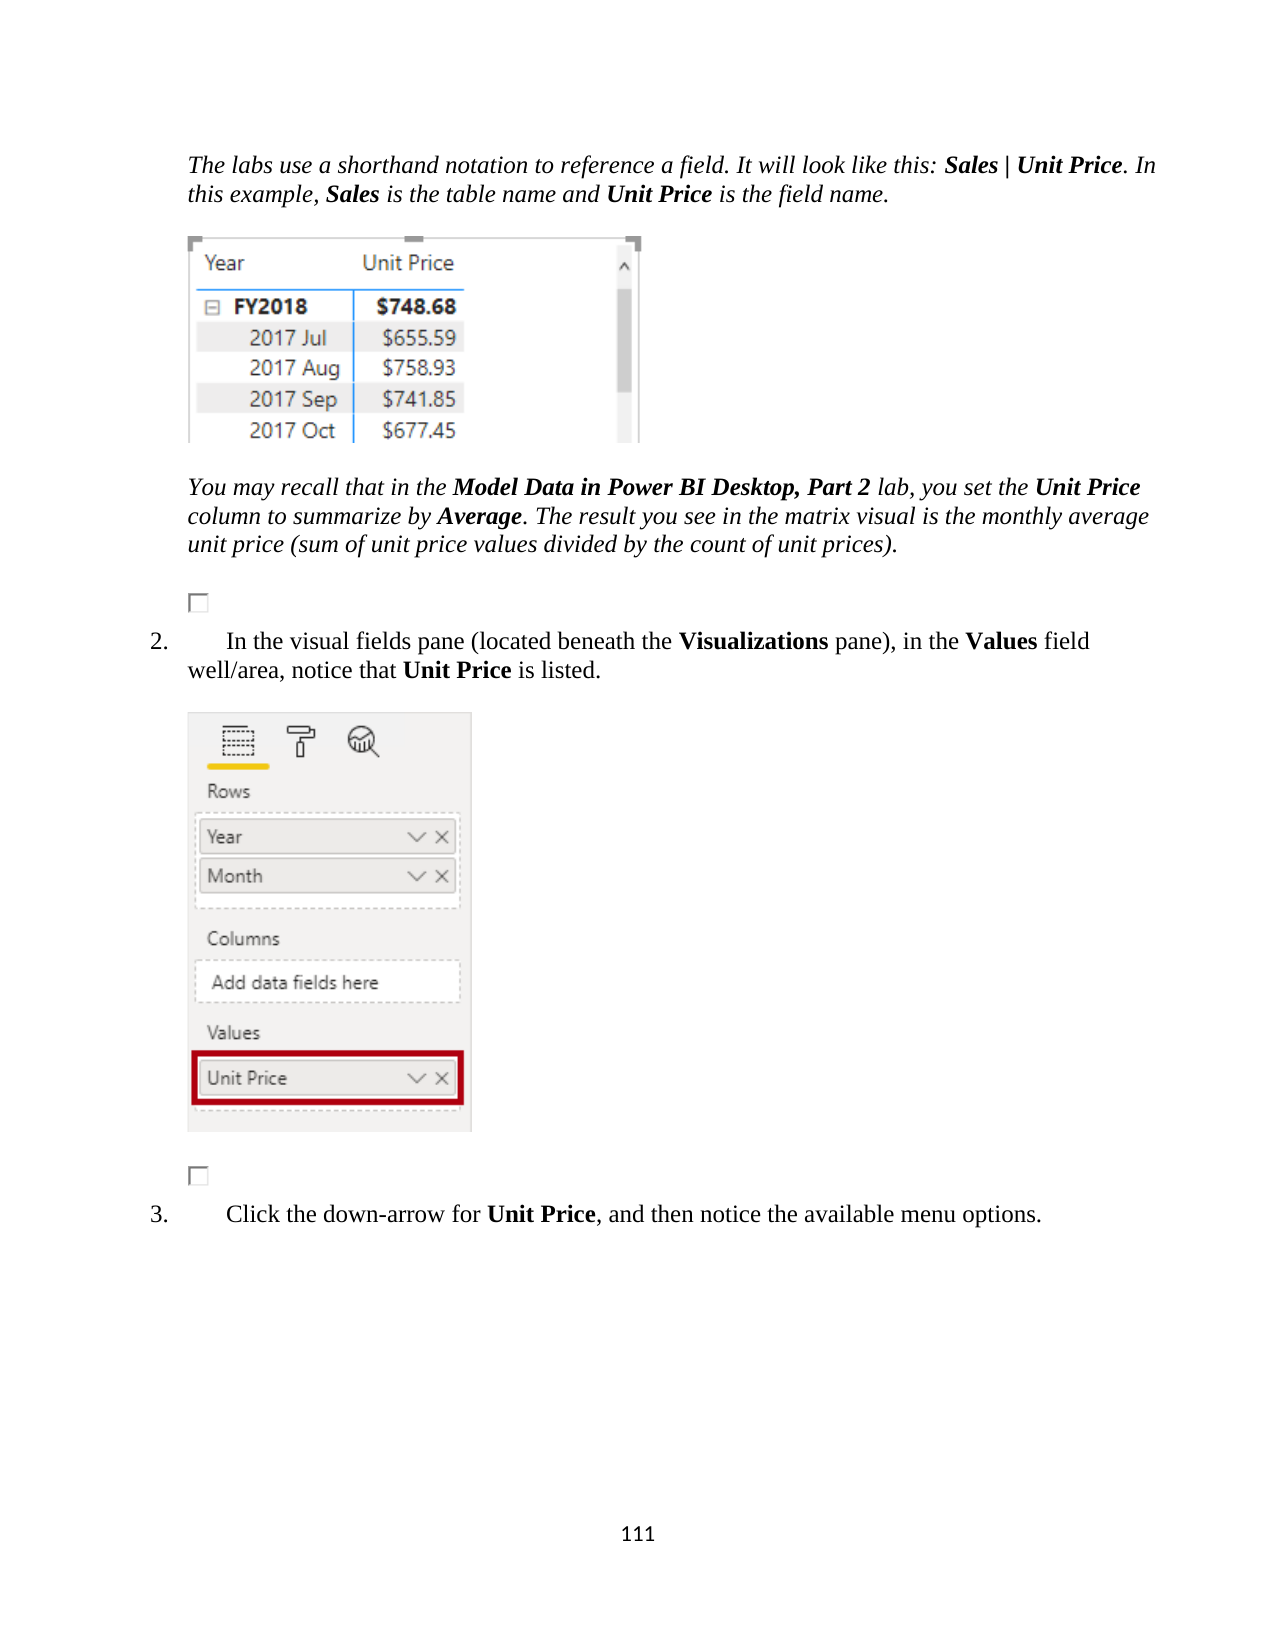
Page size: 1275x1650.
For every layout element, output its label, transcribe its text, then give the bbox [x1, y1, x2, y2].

picture [187, 712, 472, 1132]
text You may recall that in the Model Data in Power BI Desktop, Part 2 lab, you set the Unit Price column to summarize by Average. The result you see in the matrix visual is the monthly average unit price (sum of unit price values divided by the count of unit prices). [187, 472, 1162, 558]
picture [187, 236, 643, 443]
text The labs use a shorthand notation to reference a field. It will look like this: Sales | Unit Price. In this example, Sales is the table name and Unit Price is the field name. [187, 150, 1162, 207]
list Click the down-arrow for Unit Price, and then notice the available menu options. [150, 1161, 1162, 1228]
list In the visual fields pane (located beneath the Visualizations pane), in the Values field well/area, notice that Unit Price is listed. [150, 587, 1162, 683]
